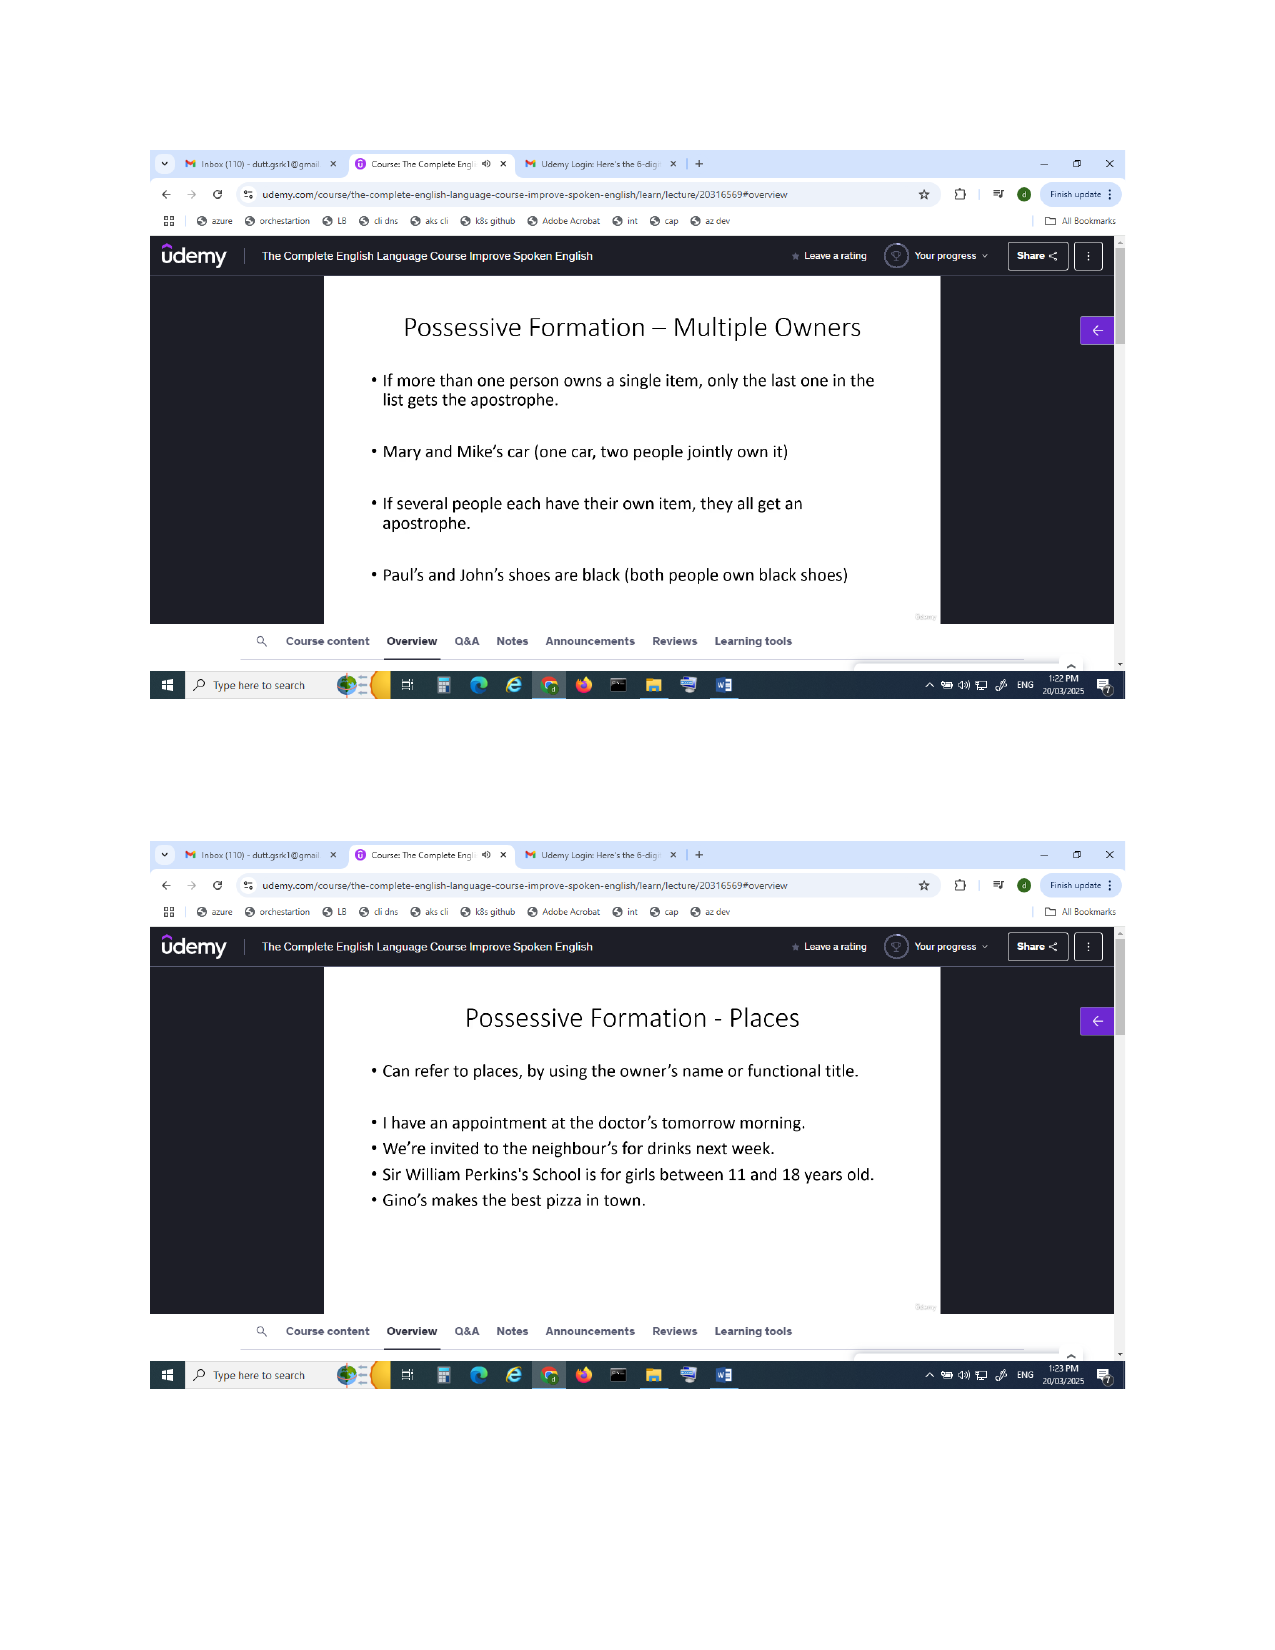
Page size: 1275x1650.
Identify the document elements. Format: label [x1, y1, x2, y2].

picture [150, 841, 1125, 1389]
picture [150, 150, 1125, 699]
